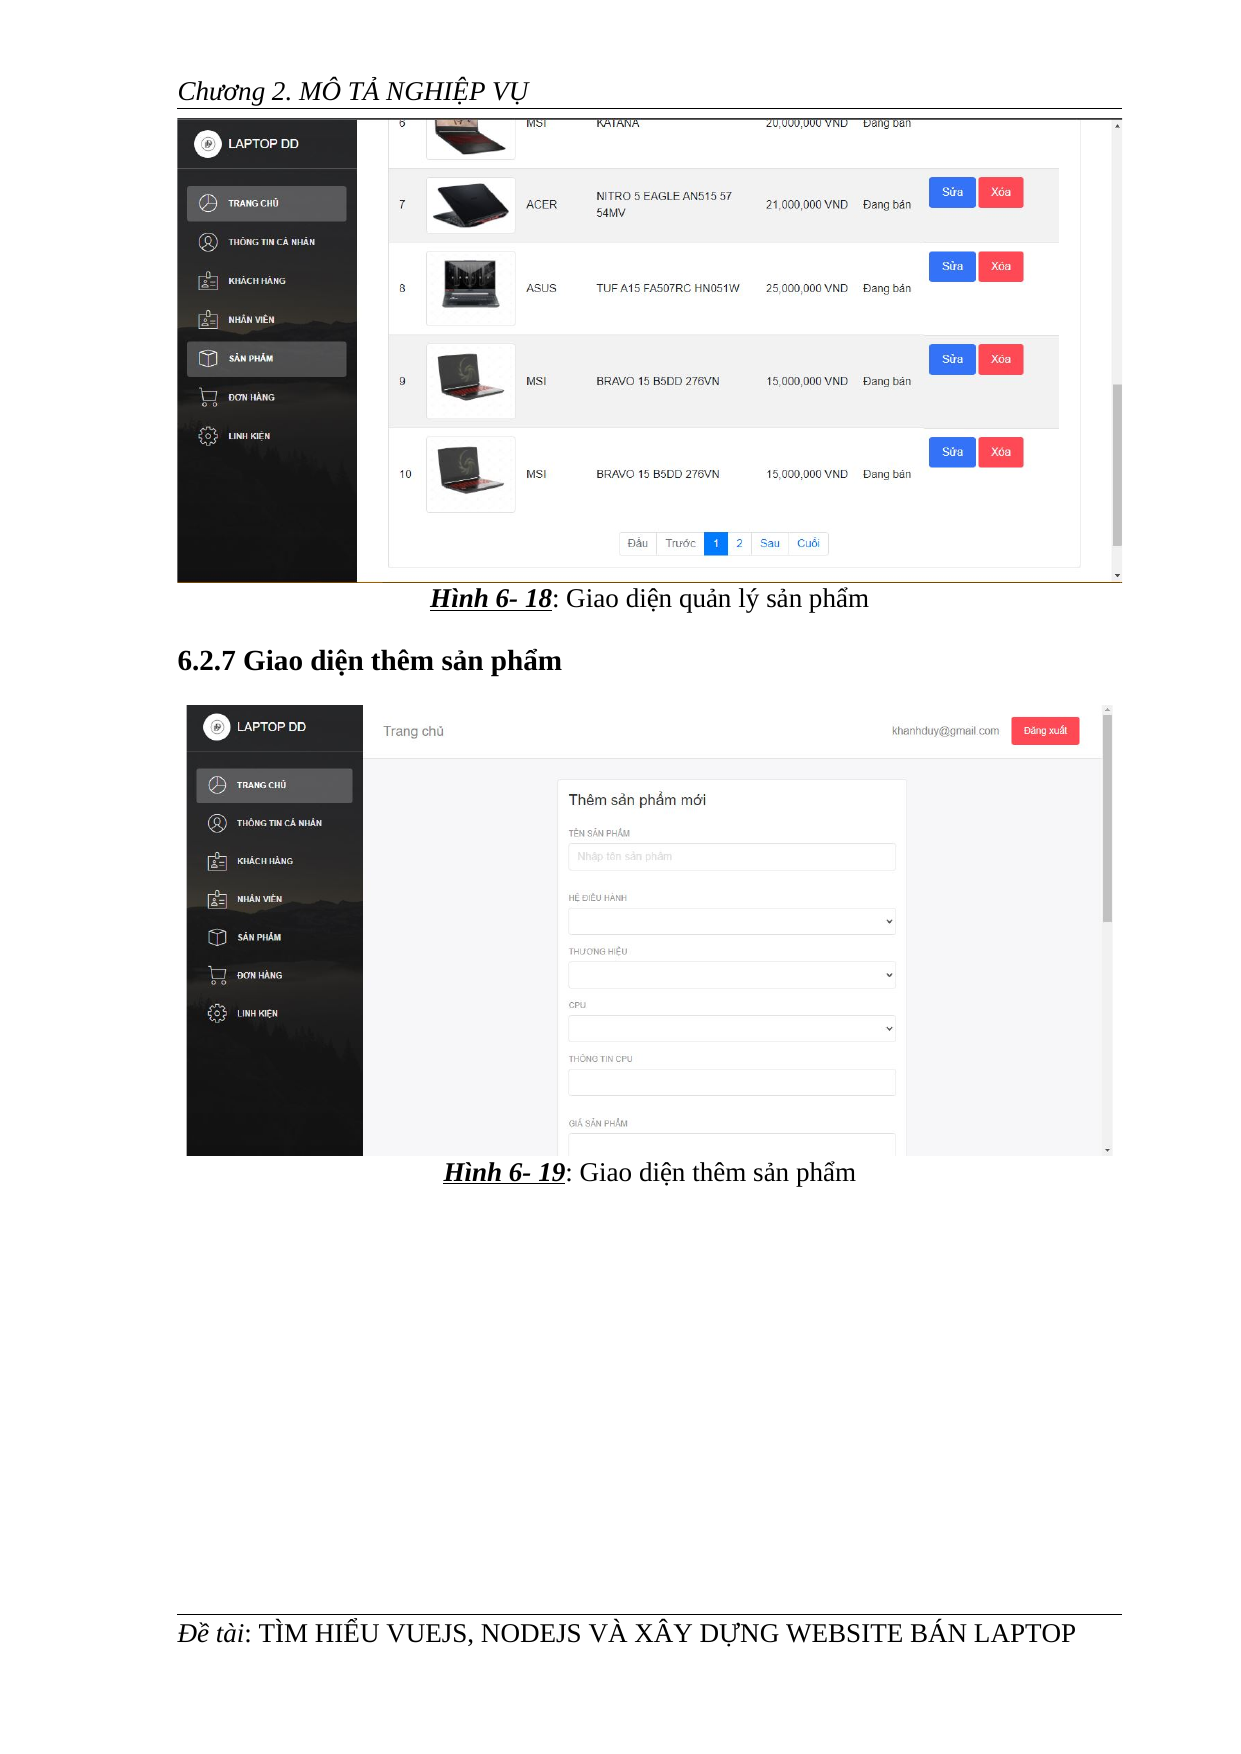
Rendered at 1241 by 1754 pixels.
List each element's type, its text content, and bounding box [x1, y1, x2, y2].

picture [177, 118, 1123, 583]
text Hình 6- 18: Giao diện quản lý sản phẩm [177, 583, 1122, 614]
subtitle 6.2.7 Giao diện thêm sản phẩm [177, 643, 1122, 676]
picture [186, 705, 1113, 1156]
text Hình 6- 19: Giao diện thêm sản phẩm [177, 1156, 1122, 1187]
